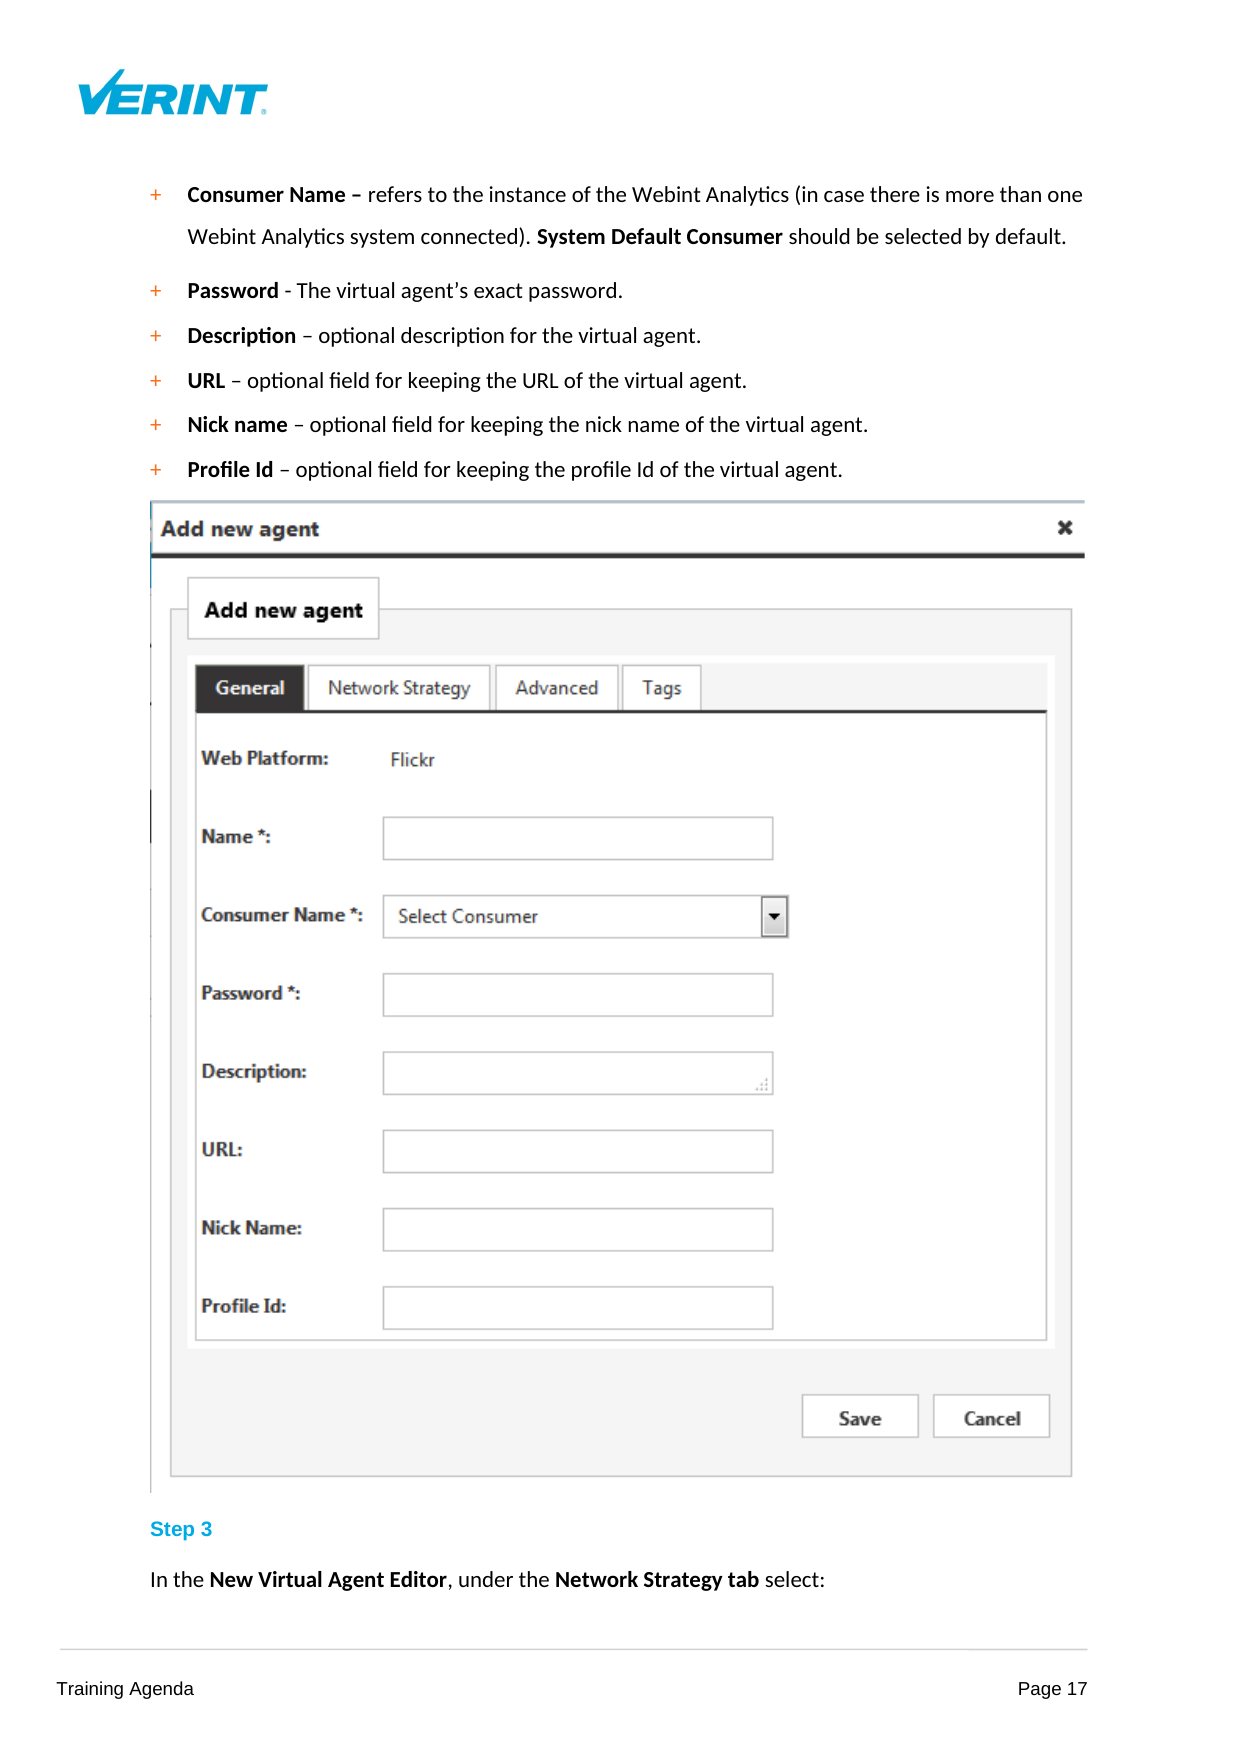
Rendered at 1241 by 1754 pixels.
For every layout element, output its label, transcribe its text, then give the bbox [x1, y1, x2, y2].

text In the New Virtual Agent Editor, under the Network Strategy tab select: [150, 1565, 1090, 1593]
text Step 3 [150, 1517, 1090, 1541]
picture [65, 60, 281, 127]
text Nick name – optional field for keeping the nick name of the virtual agent. [150, 411, 1090, 438]
text URL – optional field for keeping the URL of the virtual agent. [150, 366, 1090, 394]
picture [150, 500, 1085, 1493]
text Password - The virtual agent’s exact password. [150, 276, 1090, 304]
text Description – optional description for the virtual agent. [150, 321, 1090, 349]
text Profile Id – optional field for keeping the profile Id of the virtual agent. [150, 455, 1090, 483]
text Consumer Name – refers to the instance of the Webint Analytics (in case there is more than one Webint Analytics system connected). System Default Consumer should be selected by default. [150, 180, 1090, 250]
